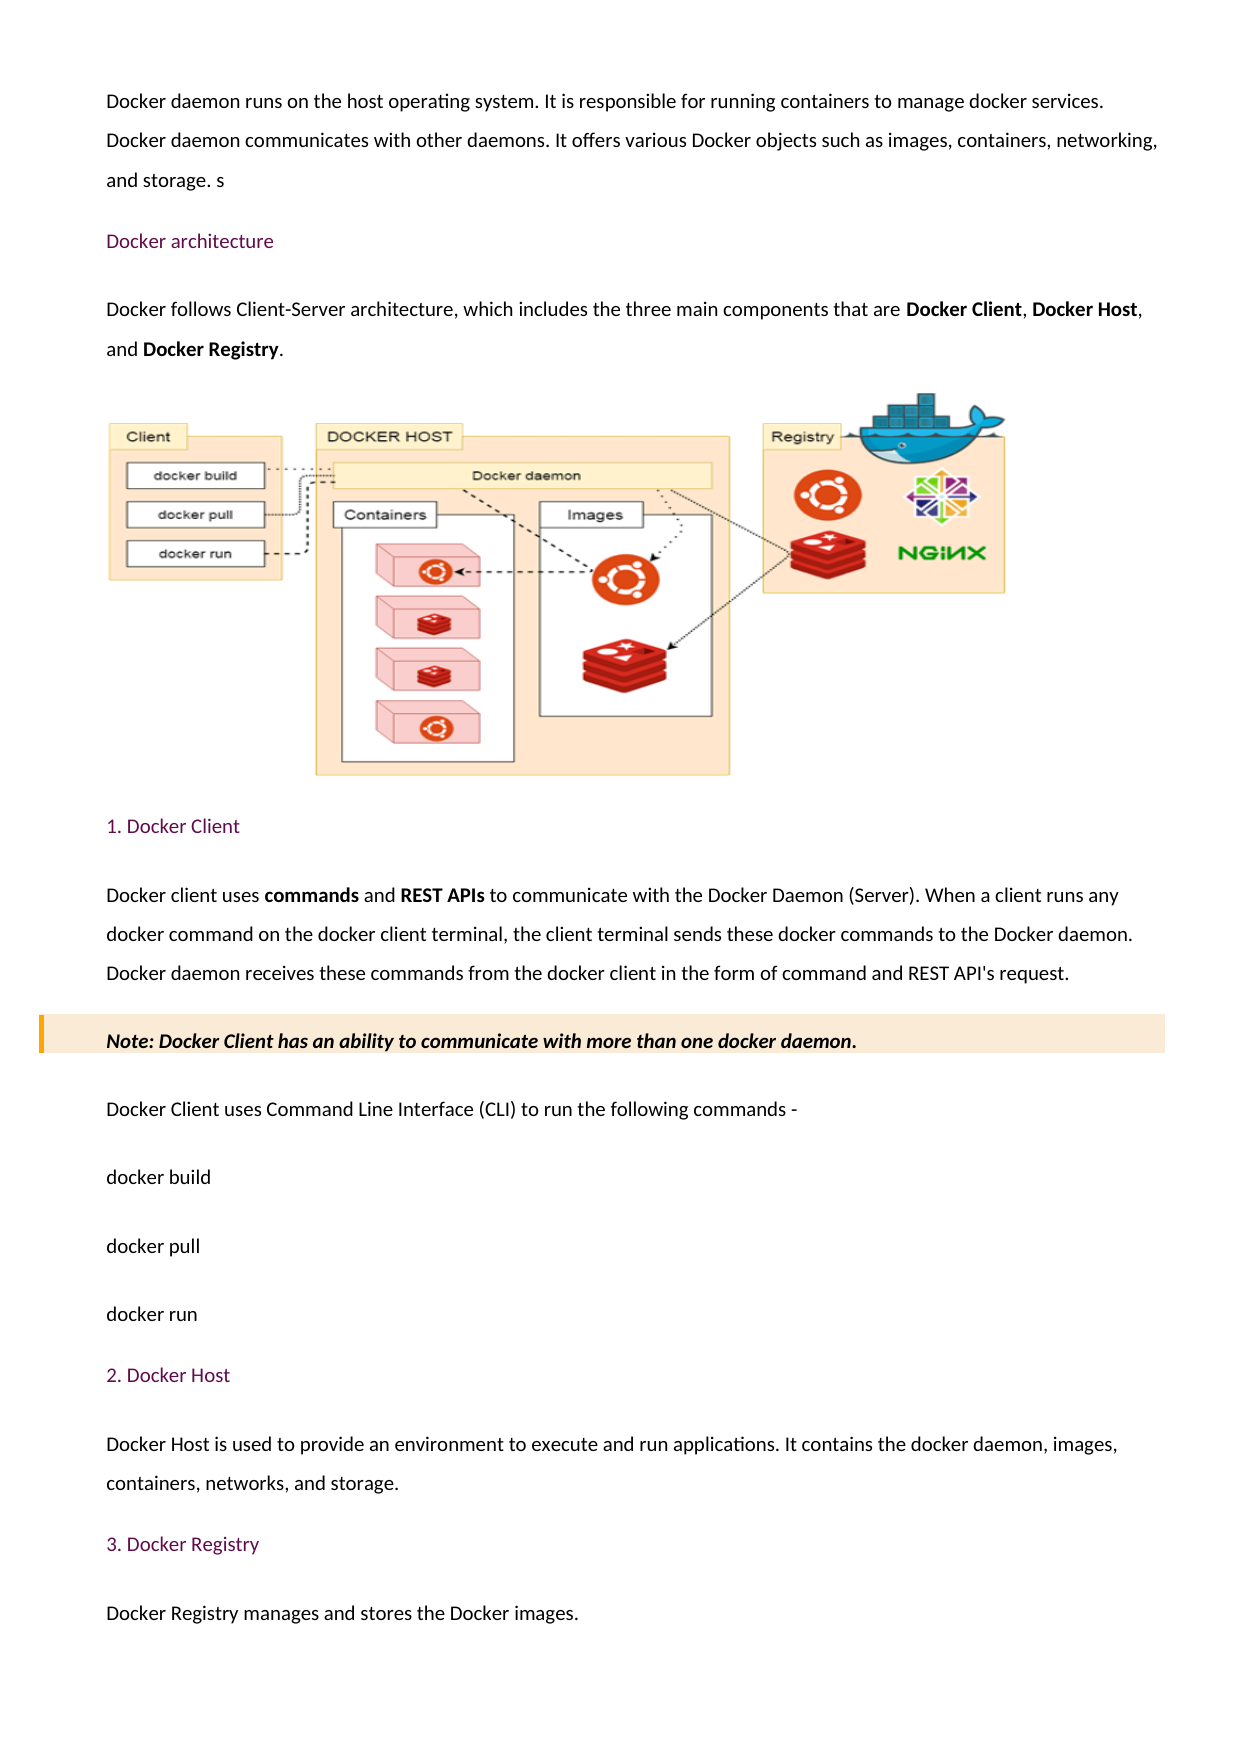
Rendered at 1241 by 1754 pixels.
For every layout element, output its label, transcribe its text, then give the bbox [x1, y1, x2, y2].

subtitle 2. Docker Host [106, 1356, 1165, 1388]
text docker run [106, 1287, 1165, 1326]
text Docker daemon runs on the host operating system. It is responsible for running containers to manage docker services. Docker daemon communicates with other daemons. It offers various Docker objects such as images, containers, networking, and storage. s [106, 75, 1165, 192]
text Docker client uses commands and REST APIs to communicate with the Docker Daemon (Server). When a client runs any docker command on the docker client terminal, the client terminal sends these docker commands to the Docker daemon. Docker daemon receives these commands from the docker client in the form of command and REST API's request. [106, 868, 1165, 985]
text Docker follows Client-Server architecture, which includes the three main components that are Docker Client, Docker Host, and Docker Registry. [106, 283, 1165, 361]
subtitle Note: Docker Client has an ability to communicate with more than one docker daemon. [39, 1014, 1165, 1053]
subtitle 1. Docker Client [106, 806, 1165, 839]
text docker pull [106, 1219, 1165, 1258]
text Docker Host is used to provide an environment to execute and run applications. It contains the docker daemon, images, containers, networks, and storage. [106, 1417, 1165, 1495]
text Docker Registry manages and stores the Docker images. [106, 1586, 1165, 1625]
text Docker Client uses Command Line Interface (CLI) to run the following commands - [106, 1083, 1165, 1122]
subtitle 3. Docker Registry [106, 1524, 1165, 1557]
text docker build [106, 1151, 1165, 1190]
subtitle Docker architecture [106, 221, 1165, 254]
picture [106, 390, 1018, 778]
